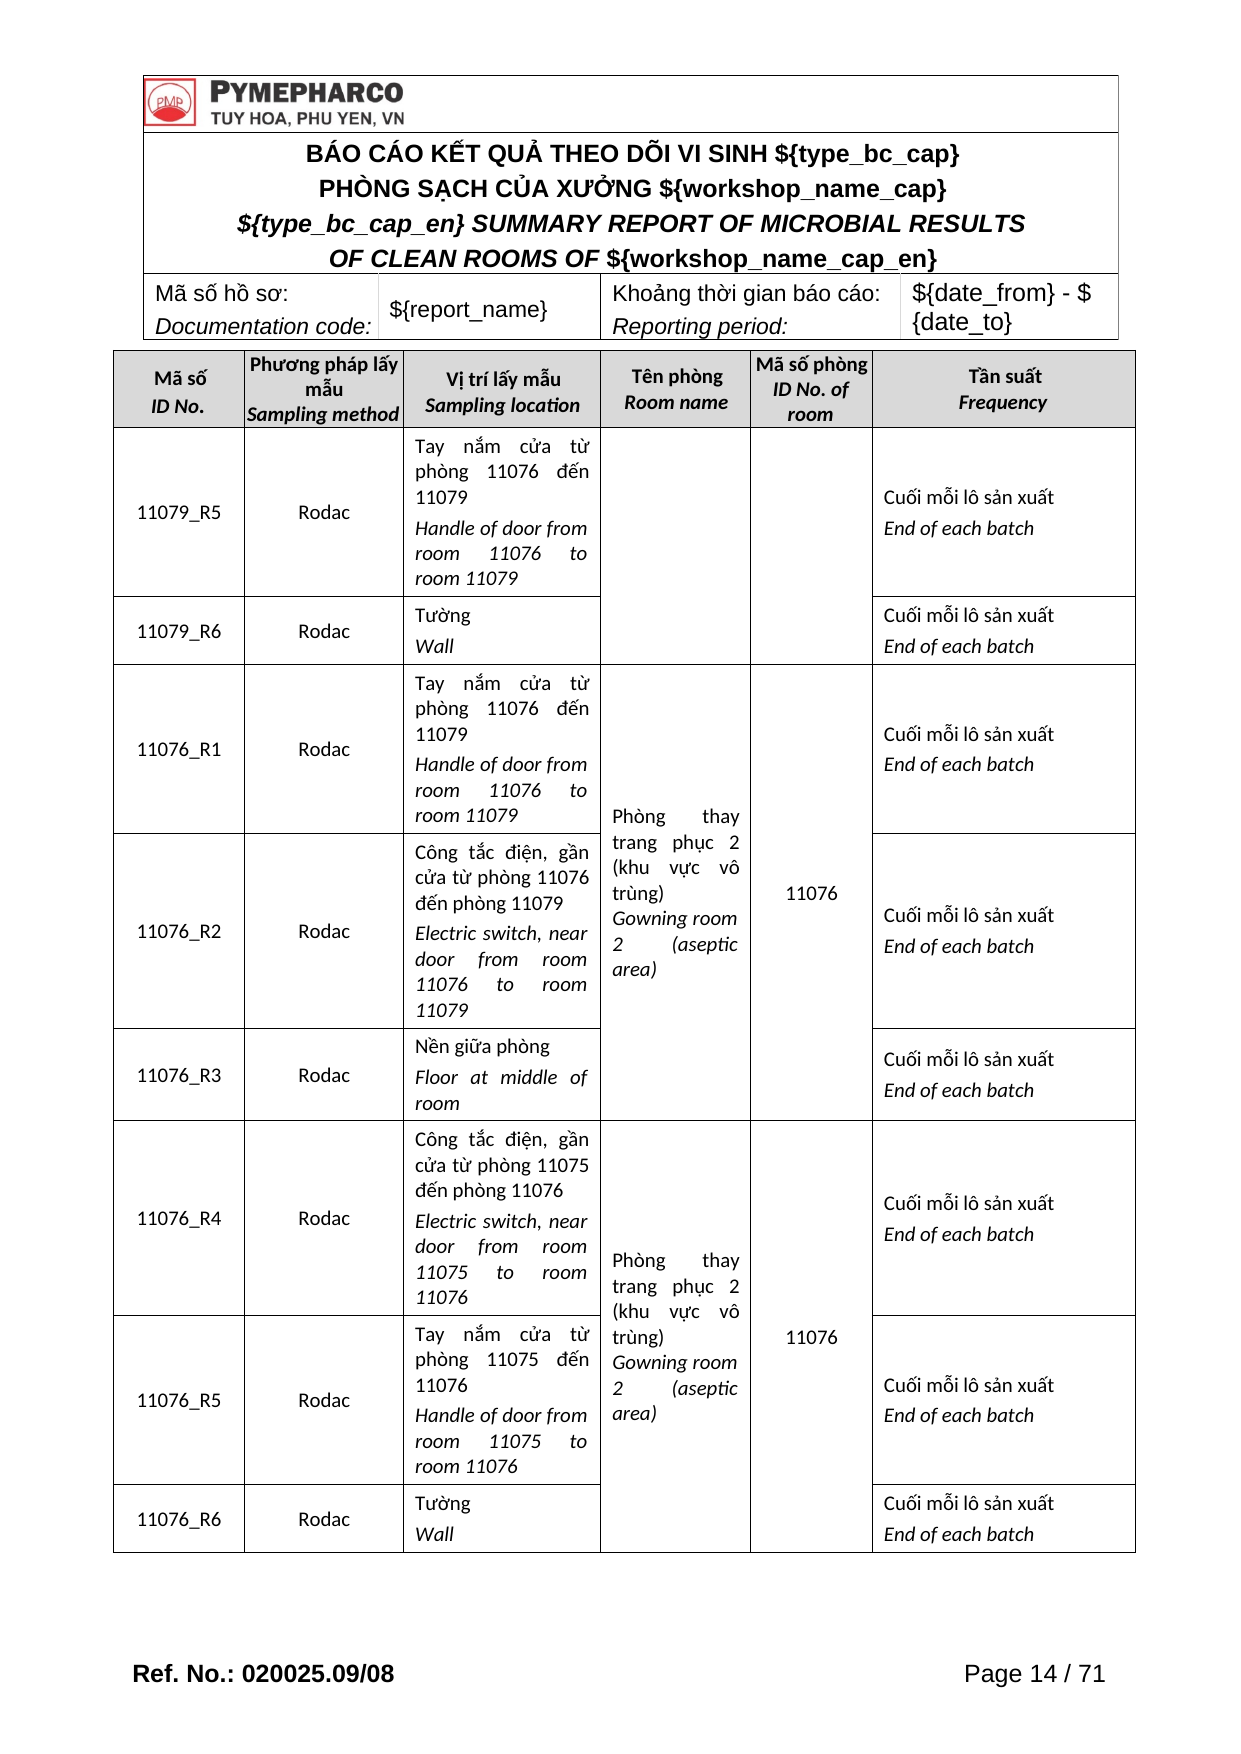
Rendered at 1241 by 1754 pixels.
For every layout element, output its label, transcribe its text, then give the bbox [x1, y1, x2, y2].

table_cell Cuối mỗi lô sản xuất End of each batch [873, 1121, 1135, 1315]
table_cell Phòng thay trang phục 2 (khu vực vô trùng) Gowning room 2 (aseptic area) [601, 665, 750, 1120]
table_cell Cuối mỗi lô sản xuất End of each batch [873, 1029, 1135, 1120]
table_cell Cuối mỗi lô sản xuất End of each batch [873, 1485, 1135, 1552]
table_header Vị trí lấy mẫu Sampling location [404, 351, 600, 427]
table_cell Cuối mỗi lô sản xuất End of each batch [873, 597, 1135, 664]
table_cell Cuối mỗi lô sản xuất End of each batch [873, 1316, 1135, 1484]
table_header Tần suất Frequency [873, 351, 1135, 427]
table_cell Tường Wall [404, 1485, 600, 1552]
table_cell Rodac [245, 428, 403, 596]
table_header Mã số phòng ID No. of room [751, 351, 872, 427]
table_cell Tường Wall [404, 597, 600, 664]
table_cell 11076_R5 [114, 1316, 244, 1484]
table_cell Rodac [245, 1485, 403, 1552]
table_cell Công tắc điện, gần cửa từ phòng 11075 đến phòng 11076 Electric switch, near door from room 11075 to room 11076 [404, 1121, 600, 1315]
table_cell 11076_R3 [114, 1029, 244, 1120]
table_cell Tay nắm cửa từ phòng 11076 đến 11079 Handle of door from room 11076 to room 11079 [404, 428, 600, 596]
table_cell Tay nắm cửa từ phòng 11075 đến 11076 Handle of door from room 11075 to room 11076 [404, 1316, 600, 1484]
table_cell Rodac [245, 597, 403, 664]
table_cell 11076_R2 [114, 834, 244, 1027]
table_header Phương pháp lấy mẫu Sampling method [245, 351, 403, 427]
table_cell Rodac [245, 1121, 403, 1315]
table_cell Nền giữa phòng Floor at middle of room [404, 1029, 600, 1120]
table_cell 11076 [751, 1121, 872, 1552]
table_cell Cuối mỗi lô sản xuất End of each batch [873, 665, 1135, 833]
table_cell Tay nắm cửa từ phòng 11076 đến 11079 Handle of door from room 11076 to room 11079 [404, 665, 600, 833]
table_header Mã số ID No. [114, 351, 244, 427]
table_cell 11076_R1 [114, 665, 244, 833]
picture [144, 78, 404, 127]
table_cell Rodac [245, 1316, 403, 1484]
table_cell 11079_R6 [114, 597, 244, 664]
table_cell Công tắc điện, gần cửa từ phòng 11076 đến phòng 11079 Electric switch, near door from room 11076 to room 11079 [404, 834, 600, 1027]
table_cell Rodac [245, 834, 403, 1027]
table_cell 11079_R5 [114, 428, 244, 596]
table_cell Cuối mỗi lô sản xuất End of each batch [873, 834, 1135, 1027]
table_cell Phòng thay trang phục 2 (khu vực vô trùng) Gowning room 2 (aseptic area) [601, 1121, 750, 1552]
table_cell Rodac [245, 1029, 403, 1120]
table_cell 11076_R4 [114, 1121, 244, 1315]
table_cell Rodac [245, 665, 403, 833]
table_header Tên phòng Room name [601, 351, 750, 427]
table_cell 11076_R6 [114, 1485, 244, 1552]
table_cell 11076 [751, 665, 872, 1120]
table_cell Cuối mỗi lô sản xuất End of each batch [873, 428, 1135, 596]
